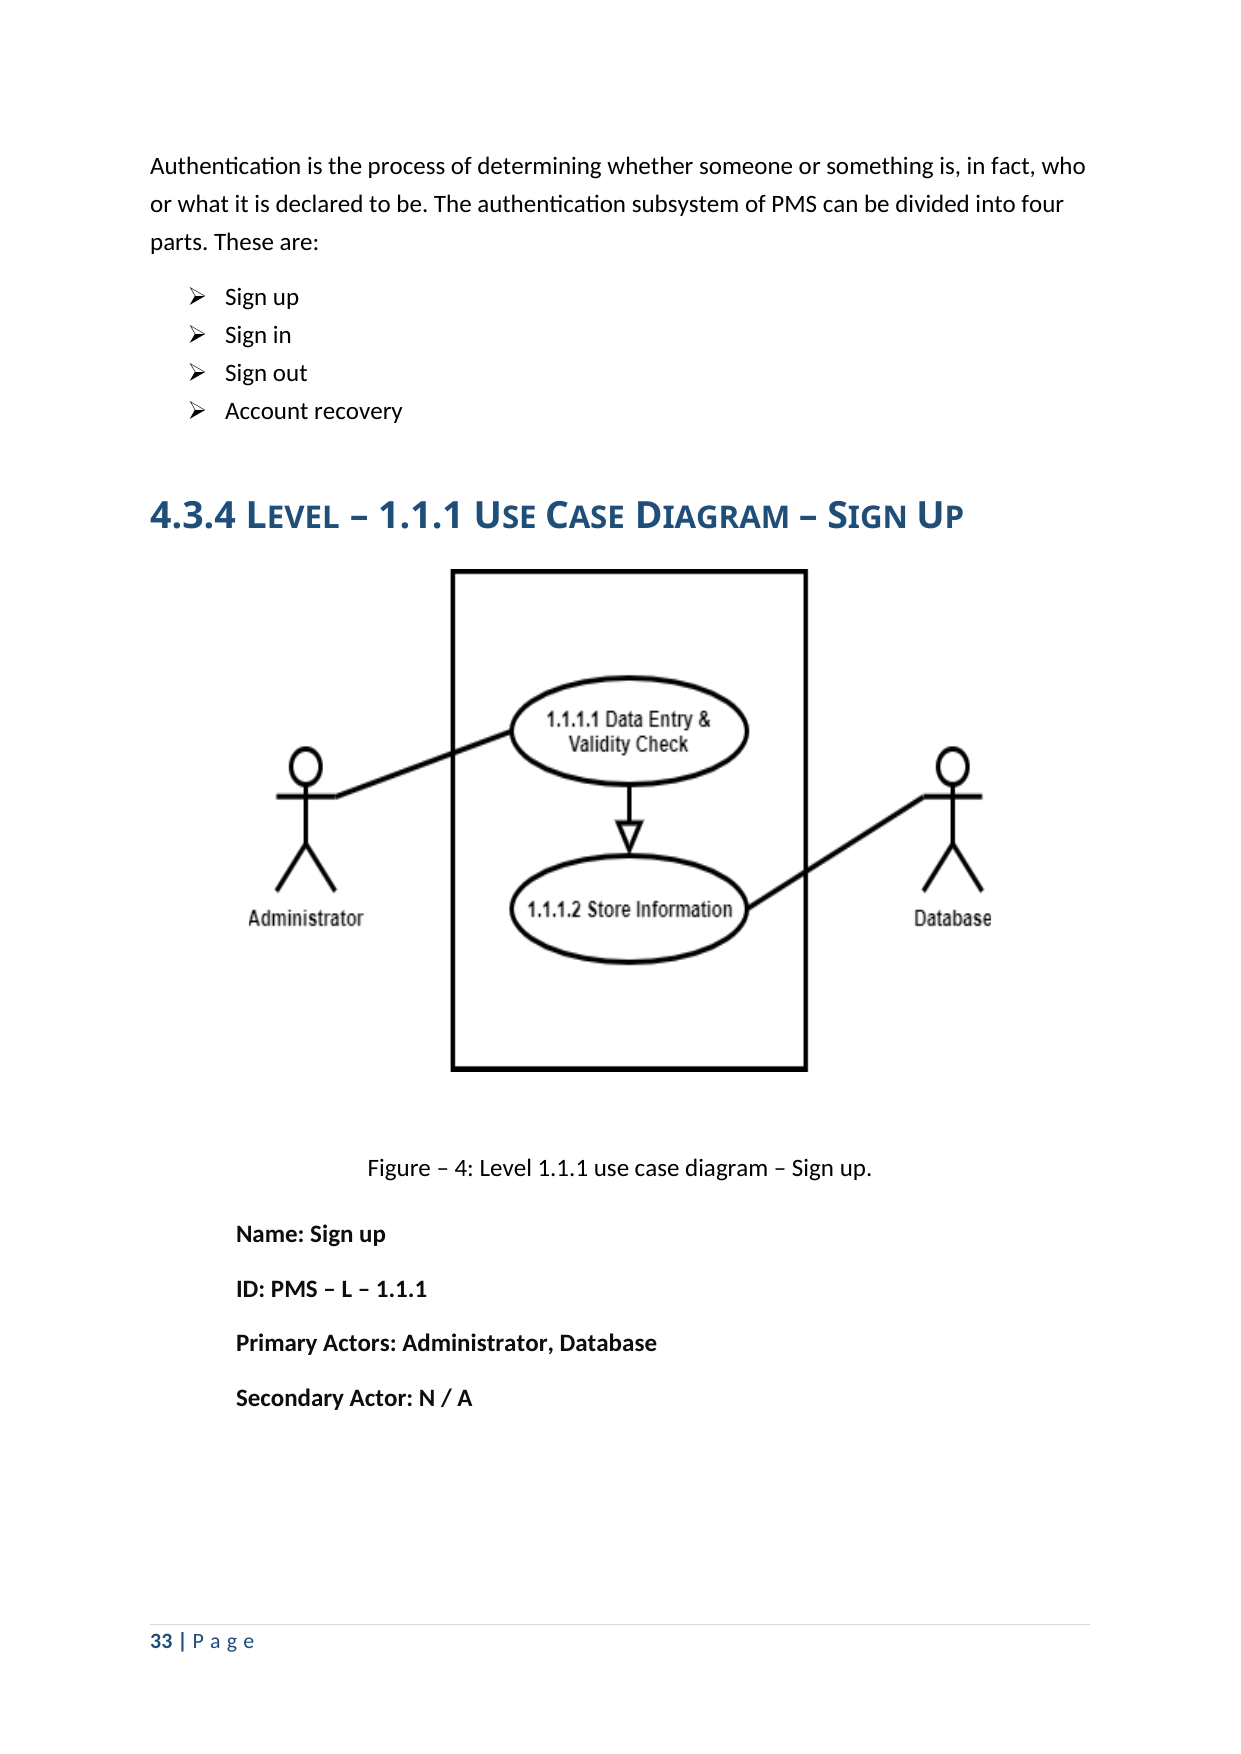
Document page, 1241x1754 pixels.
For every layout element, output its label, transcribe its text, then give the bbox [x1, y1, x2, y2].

list Sign out [187, 357, 1090, 388]
text 4.3.4 LEVEL – 1.1.1 USE CASE DIAGRAM – SIGN UP [150, 488, 1090, 539]
text Authentication is the process of determining whether someone or something is, in fact, who or what it is declared to be. The authentication subsystem of PMS can be divided into four parts. These are: [150, 150, 1090, 257]
picture [248, 569, 992, 1072]
list Sign up [187, 281, 1090, 312]
list Sign in [187, 319, 1090, 350]
text Figure – 4: Level 1.1.1 use case diagram – Sign up. [150, 1152, 1090, 1183]
list Account recovery [187, 395, 1090, 426]
